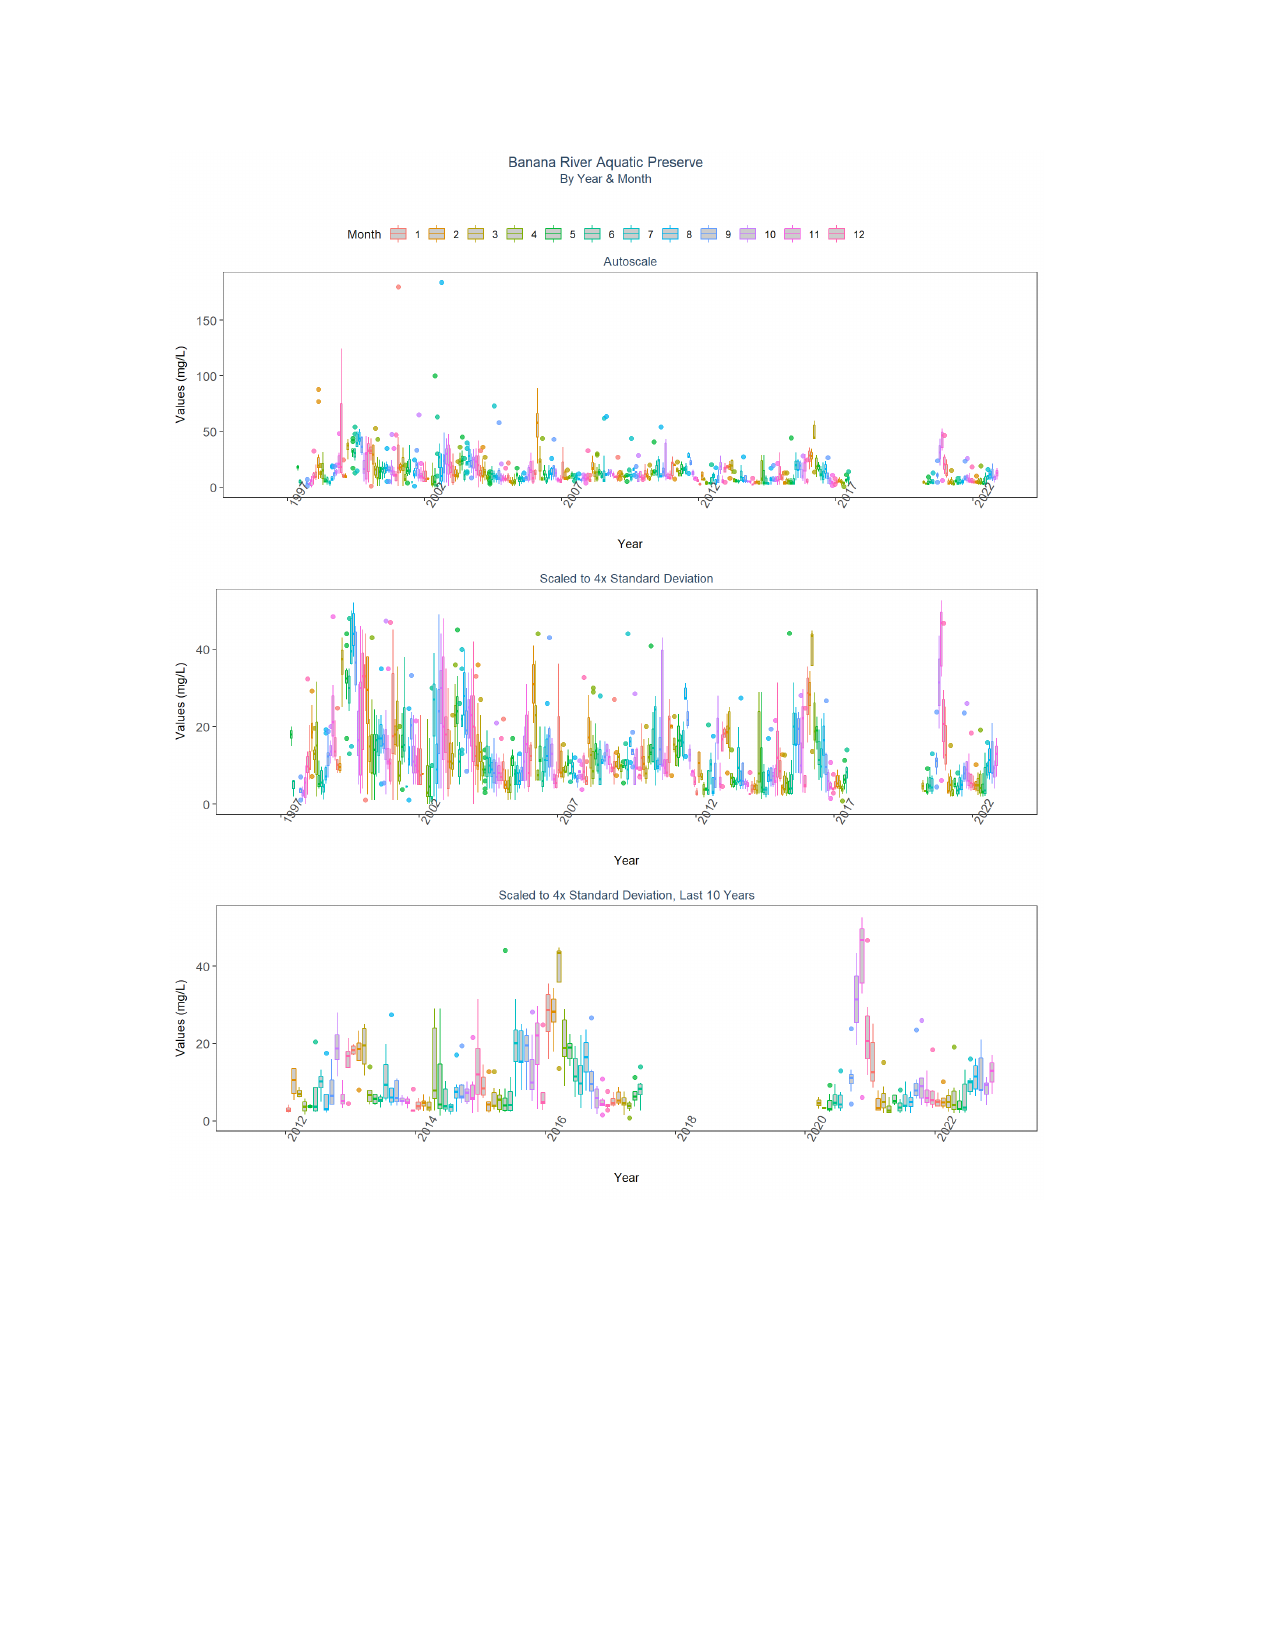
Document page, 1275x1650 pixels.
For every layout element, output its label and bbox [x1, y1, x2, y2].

picture [168, 150, 1044, 1200]
